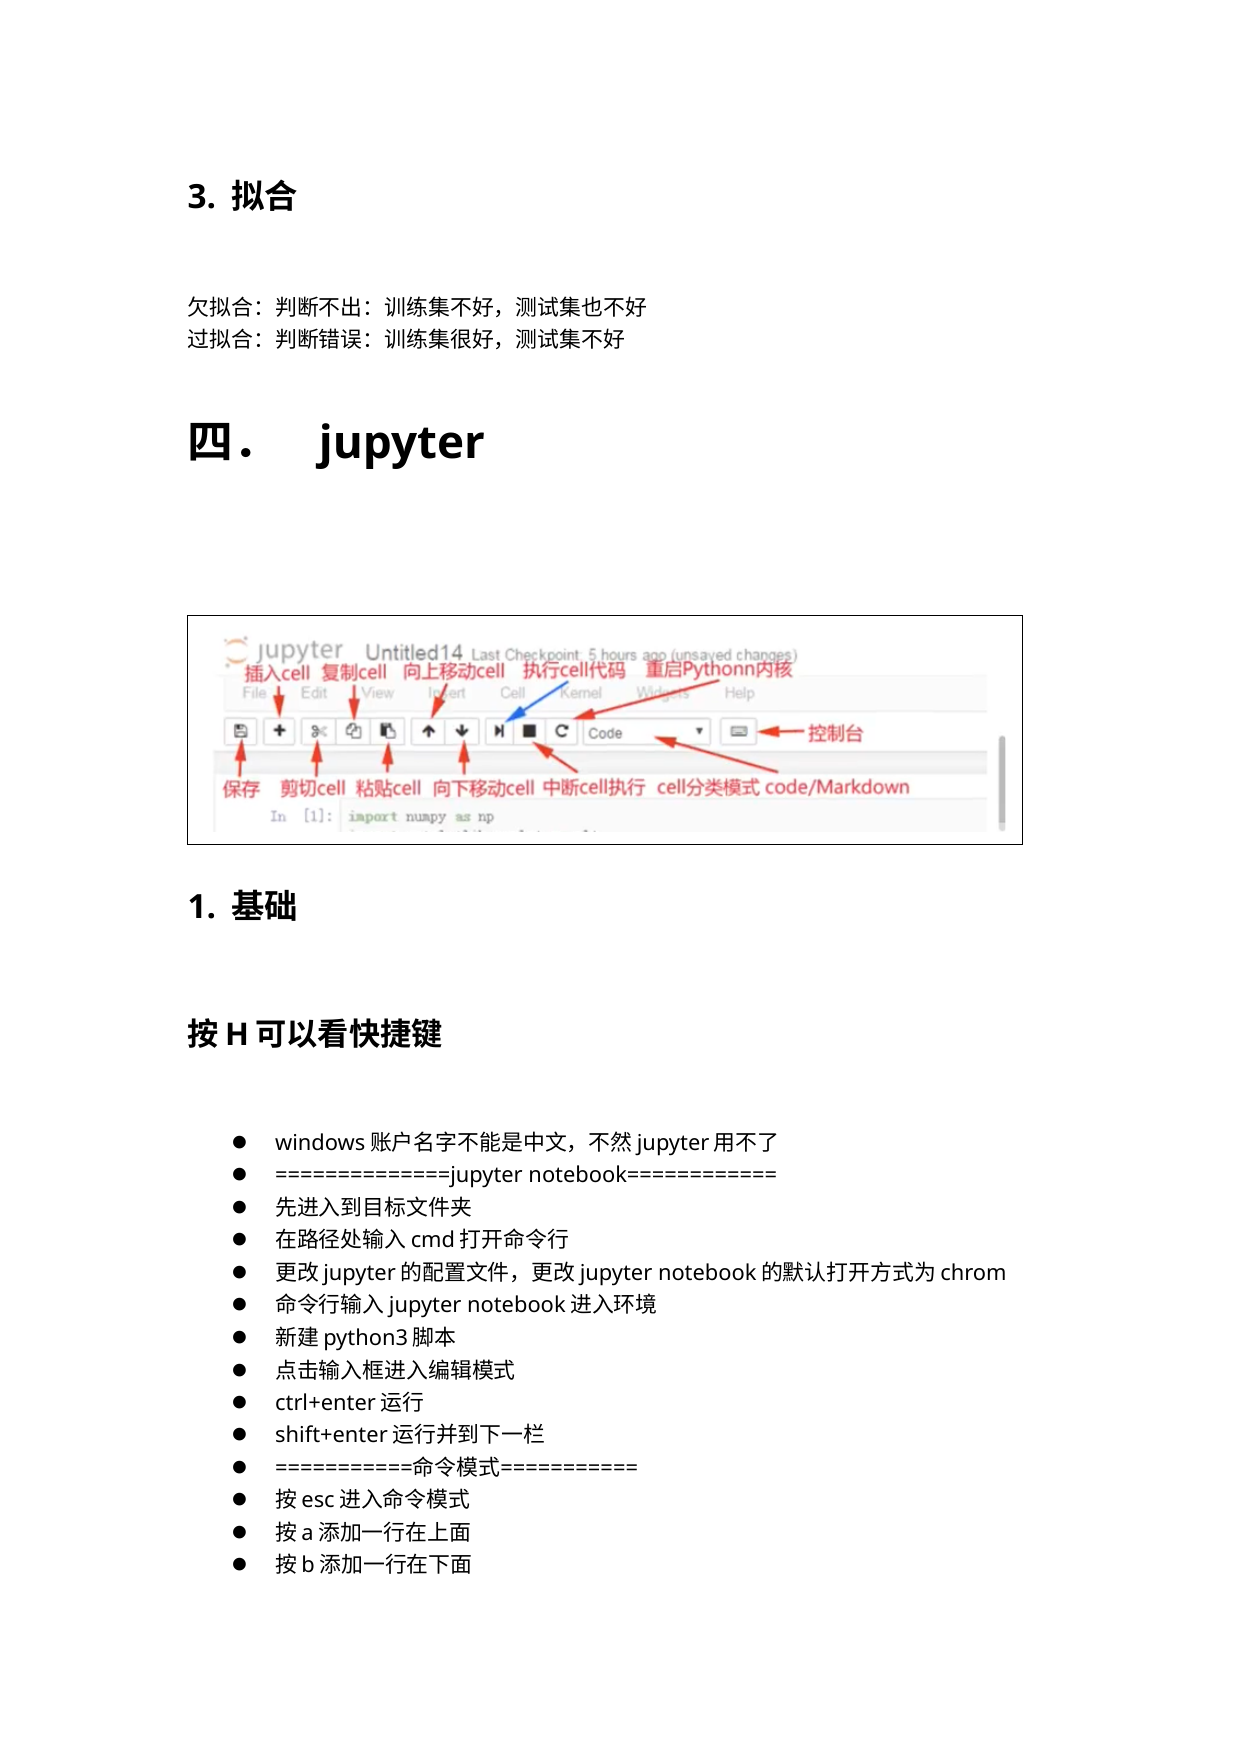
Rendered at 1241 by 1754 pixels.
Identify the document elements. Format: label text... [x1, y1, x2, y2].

list ctrl+enter运行 [231, 1385, 1053, 1417]
list 新建python3脚本 [231, 1320, 1053, 1352]
list 更改jupyter的配置文件，更改jupyter notebook的默认打开方式为chrom [231, 1255, 1053, 1287]
table_header [188, 616, 1022, 844]
subtitle jupyter [187, 390, 1053, 487]
list 点击输入框进入编辑模式 [231, 1352, 1053, 1385]
subtitle 拟合 [187, 162, 1053, 227]
list 命令行输入jupyter notebook进入环境 [231, 1287, 1053, 1320]
list 按b添加一行在下面 [231, 1547, 1053, 1580]
list ===========命令模式=========== [231, 1450, 1053, 1482]
subtitle 基础 [187, 872, 1053, 937]
list 先进入到目标文件夹 [231, 1190, 1053, 1222]
picture [198, 616, 1006, 832]
list windows账户名字不能是中文，不然jupyter用不了 [231, 1125, 1053, 1157]
list 按esc进入命令模式 [231, 1482, 1053, 1515]
list 按a添加一行在上面 [231, 1515, 1053, 1547]
text 欠拟合：判断不出：训练集不好，测试集也不好 [187, 289, 1053, 322]
list shift+enter运行并到下一栏 [231, 1417, 1053, 1450]
text 过拟合：判断错误：训练集很好，测试集不好 [187, 322, 1053, 354]
list ==============jupyter notebook============ [231, 1157, 1053, 1190]
list 在路径处输入cmd打开命令行 [231, 1222, 1053, 1255]
subtitle 按H可以看快捷键 [187, 999, 1053, 1064]
